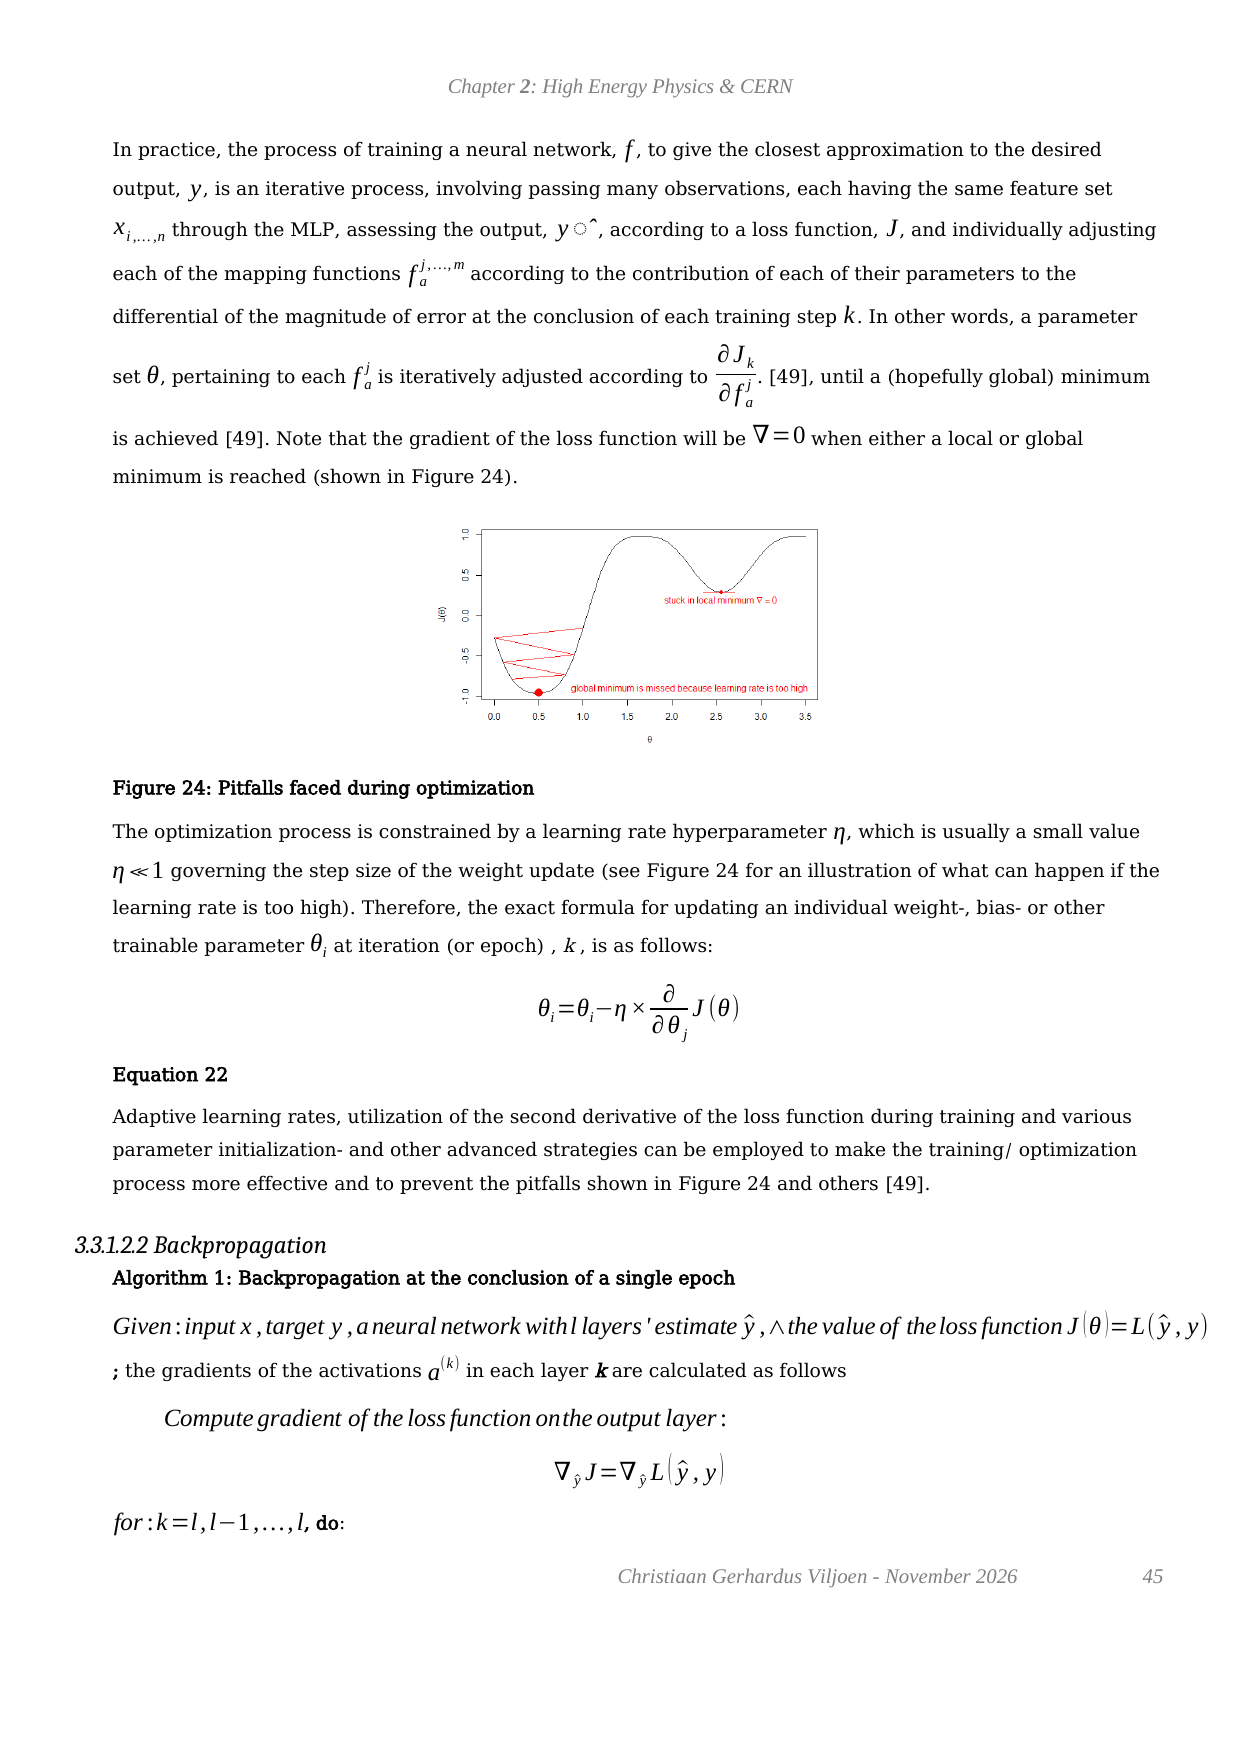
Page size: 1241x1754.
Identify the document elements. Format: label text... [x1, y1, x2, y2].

subtitle Backpropagation [75, 1231, 1165, 1259]
text Equation 22 [112, 1062, 1165, 1085]
text The optimization process is constrained by a learning rate hyperparameter , which is usually a small value governing the step size of the weight update (see Figure 24 for an illustration of what can happen if the learning rate is too high). Therefore, the exact formula for updating an individual weight-, bias- or other trainable parameter at iteration (or epoch) , k , is as follows: [112, 818, 1165, 961]
picture [436, 506, 841, 756]
text , do: [112, 1508, 1165, 1536]
text Adaptive learning rates, utilization of the second derivative of the loss function during training and various parameter initialization- and other advanced strategies can be employed to make the training/ optimization process more effective and to prevent the pitfalls shown in Figure 24 and others . [112, 1104, 1165, 1194]
text Figure 24: Pitfalls faced during optimization [112, 776, 1165, 798]
text Algorithm 1: Backpropagation at the conclusion of a single epoch [112, 1266, 1165, 1288]
text ; the gradients of the activations in each layer k are calculated as follows [112, 1308, 1165, 1386]
text In practice, the process of training a neural network, , to give the closest approximation to the desired output, , is an iterative process, involving passing many observations, each having the same feature set through the MLP, assessing the output, , according to a loss function, , and individually adjusting each of the mapping functions according to the contribution of each of their parameters to the differential of the magnitude of error at the conclusion of each training step . In other words, a parameter set , pertaining to each is iteratively adjusted according to ., until a (hopefully global) minimum is achieved . Note that the gradient of the loss function will be when either a local or global minimum is reached (shown in Figure 24). [112, 135, 1165, 487]
